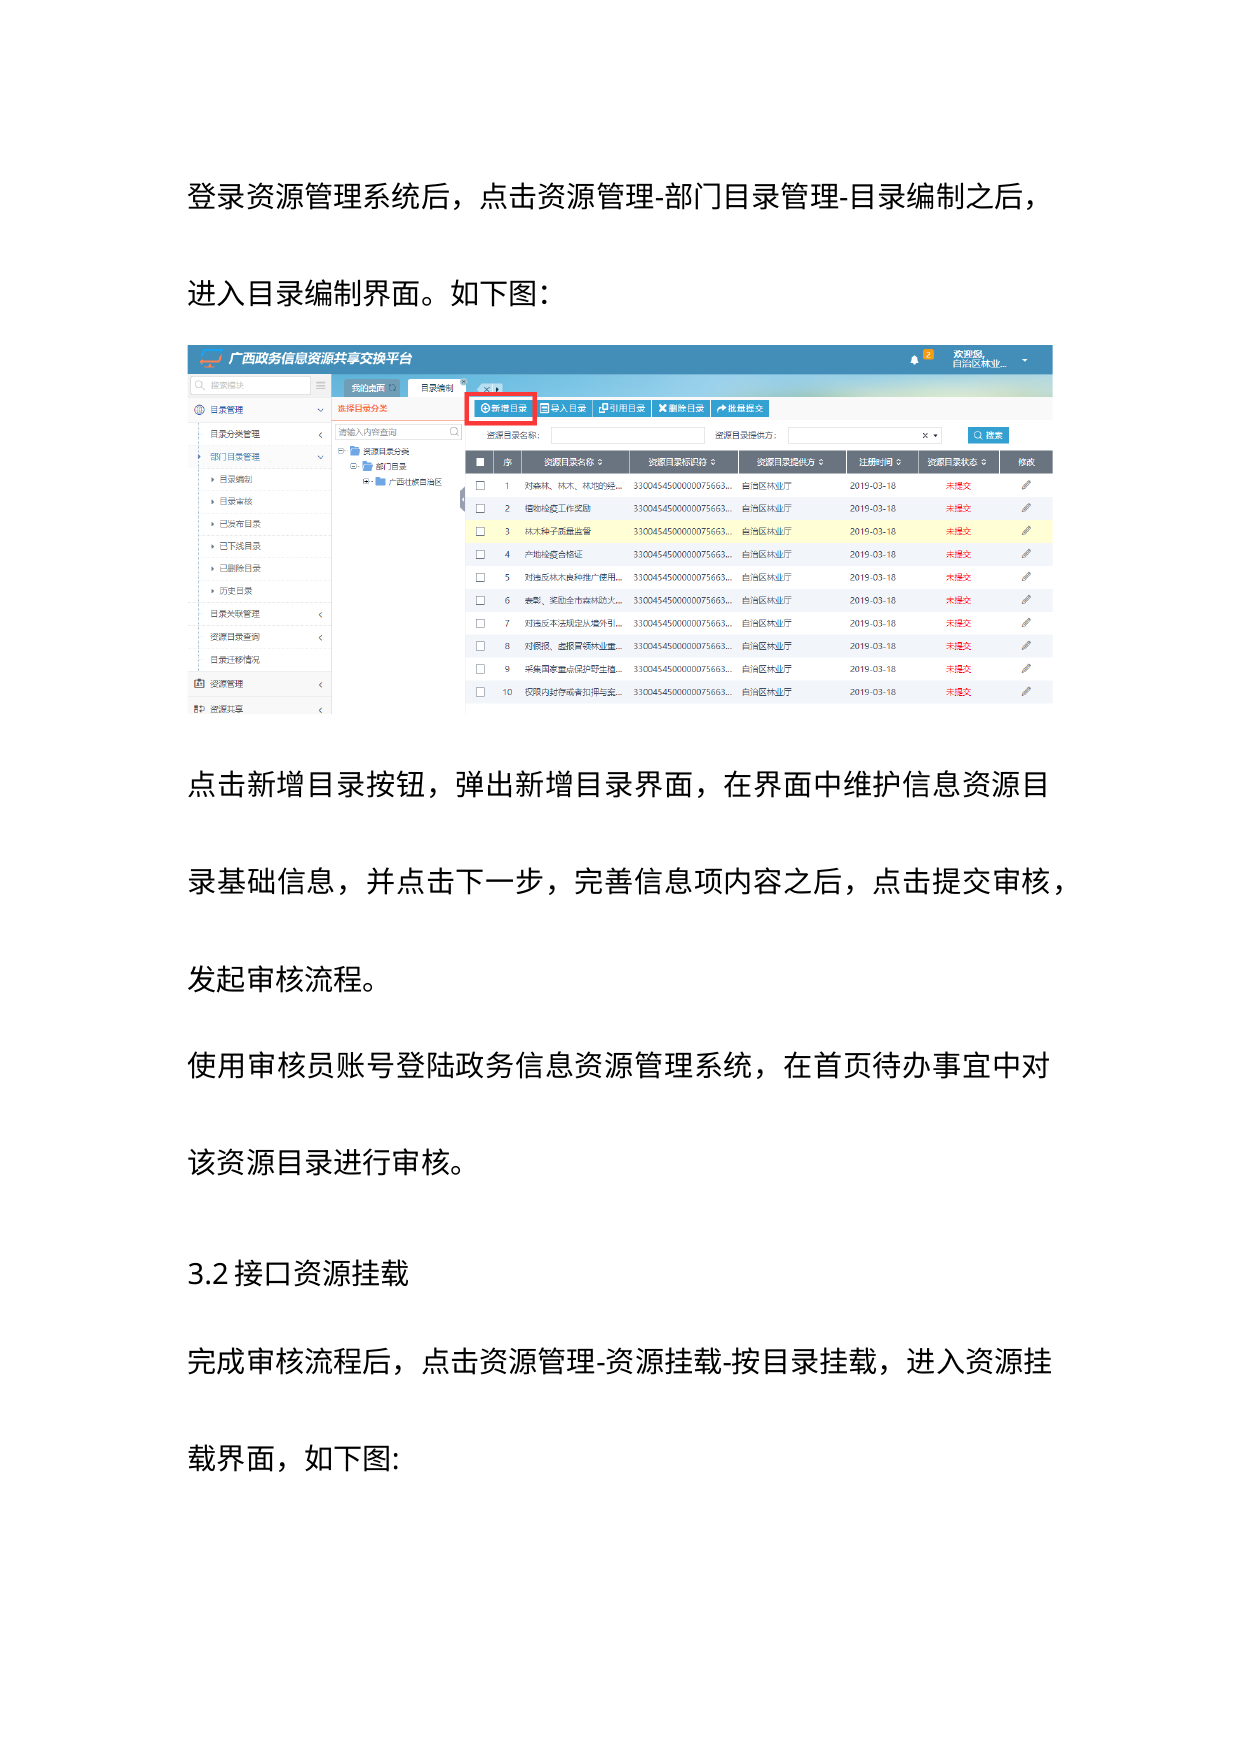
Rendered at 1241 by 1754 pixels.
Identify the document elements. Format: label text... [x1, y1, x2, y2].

text 完成审核流程后，点击资源管理-资源挂载-按目录挂载，进入资源挂载界面，如下图: [187, 1327, 1053, 1489]
text 使用审核员账号登陆政务信息资源管理系统，在首页待办事宜中对该资源目录进行审核。 [187, 1031, 1053, 1194]
picture [187, 345, 1053, 714]
text 登录资源管理系统后，点击资源管理-部门目录管理-目录编制之后，进入目录编制界面。如下图： [187, 162, 1053, 324]
text 点击新增目录按钮，弹出新增目录界面，在界面中维护信息资源目录基础信息，并点击下一步，完善信息项内容之后，点击提交审核，发起审核流程。 [187, 750, 1053, 1010]
subtitle 3.2接口资源挂载 [187, 1250, 1053, 1293]
